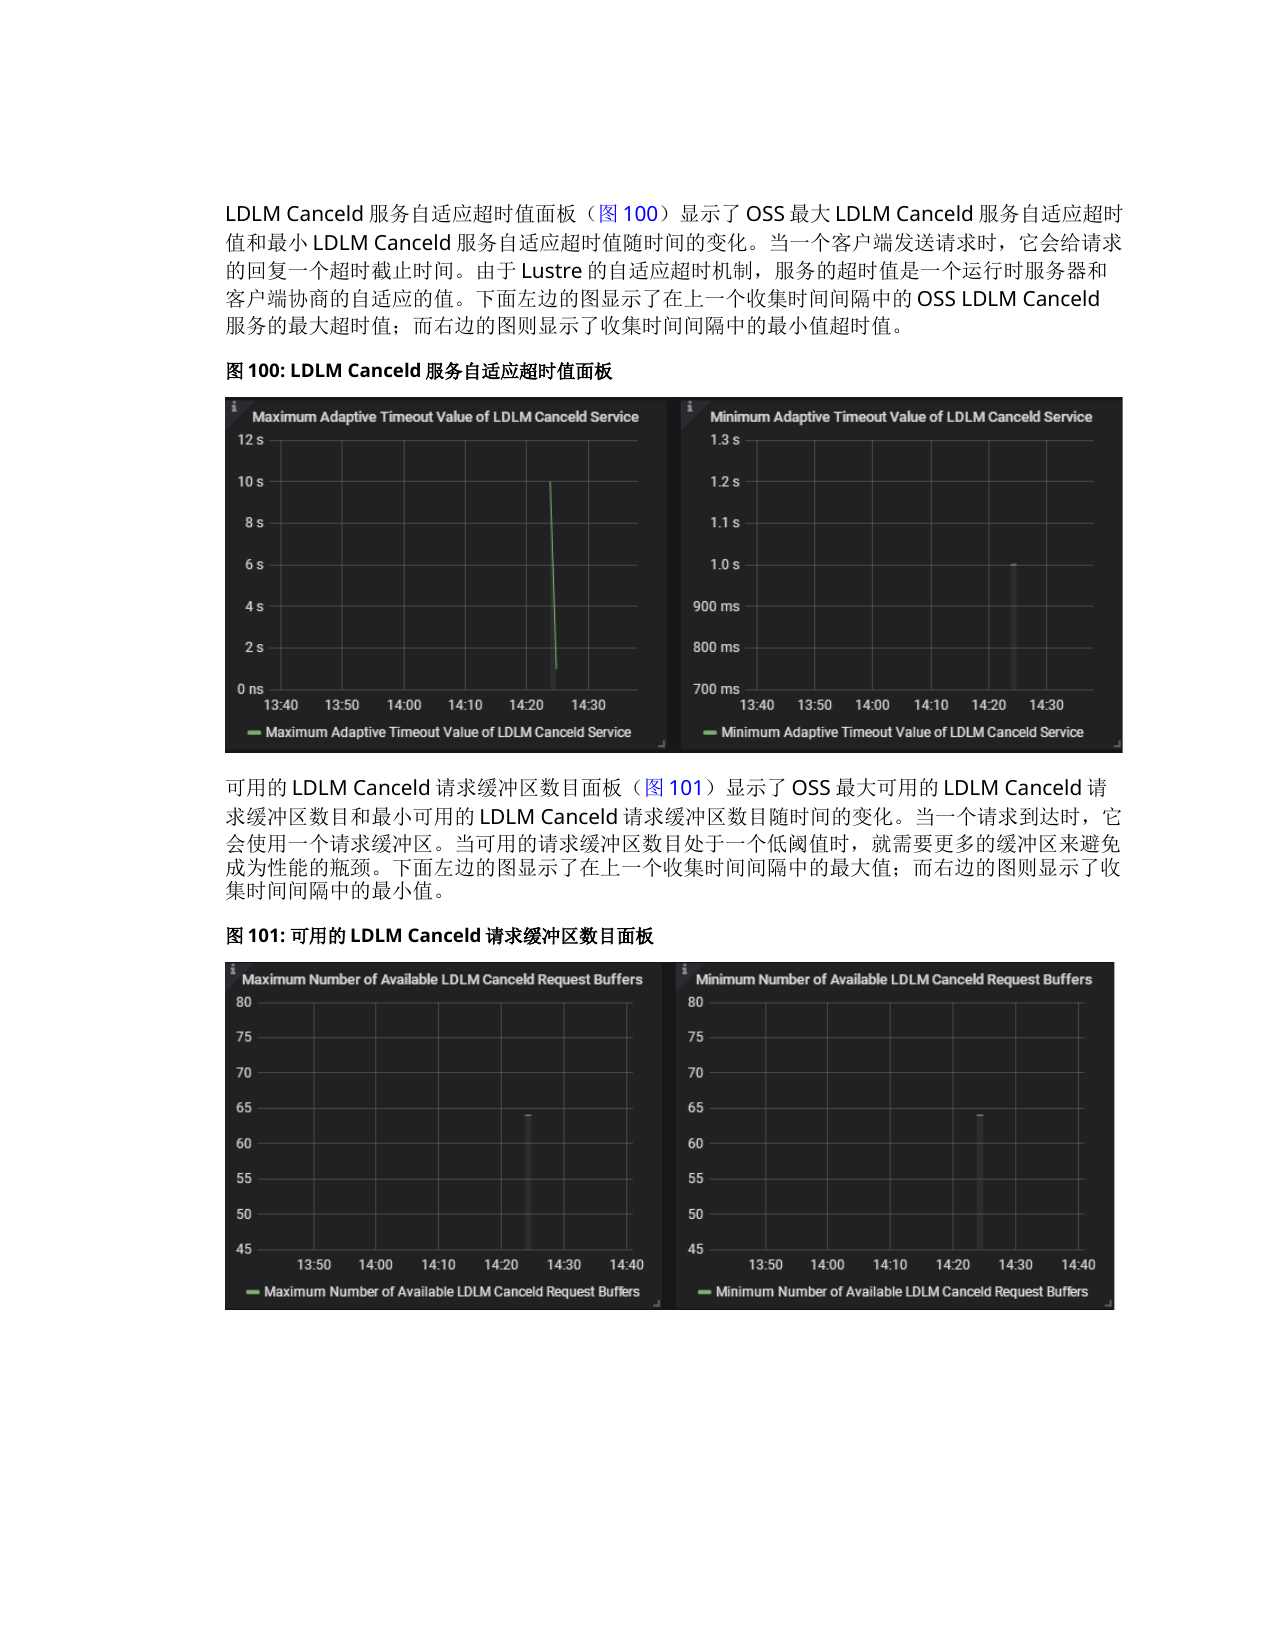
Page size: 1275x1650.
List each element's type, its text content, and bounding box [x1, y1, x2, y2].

text 图101: 可用的LDLM Canceld请求缓冲区数目面板 [225, 922, 1125, 948]
text 可用的LDLM Canceld请求缓冲区数目面板（图101）显示了OSS最大可用的LDLM Canceld请求缓冲区数目和最小可用的LDLM Canceld请求缓冲区数目随时间的变化。当一个请求到达时，它会使用一个请求缓冲区。当可用的请求缓冲区数目处于一个低阈值时，就需要更多的缓冲区来避免成为性能的瓶颈。下面左边的图显示了在上一个收集时间间隔中的最大值；而右边的图则显示了收集时间间隔中的最小值。 [225, 773, 1125, 902]
picture [225, 397, 1123, 753]
text LDLM Canceld服务自适应超时值面板（图100）显示了OSS最大LDLM Canceld服务自适应超时值和最小LDLM Canceld服务自适应超时值随时间的变化。当一个客户端发送请求时，它会给请求的回复一个超时截止时间。由于Lustre的自适应超时机制，服务的超时值是一个运行时服务器和客户端协商的自适应的值。下面左边的图显示了在上一个收集时间间隔中的OSS LDLM Canceld服务的最大超时值；而右边的图则显示了收集时间间隔中的最小值超时值。 [225, 199, 1125, 337]
picture [225, 962, 1115, 1310]
text 图100: LDLM Canceld服务自适应超时值面板 [225, 358, 1125, 383]
